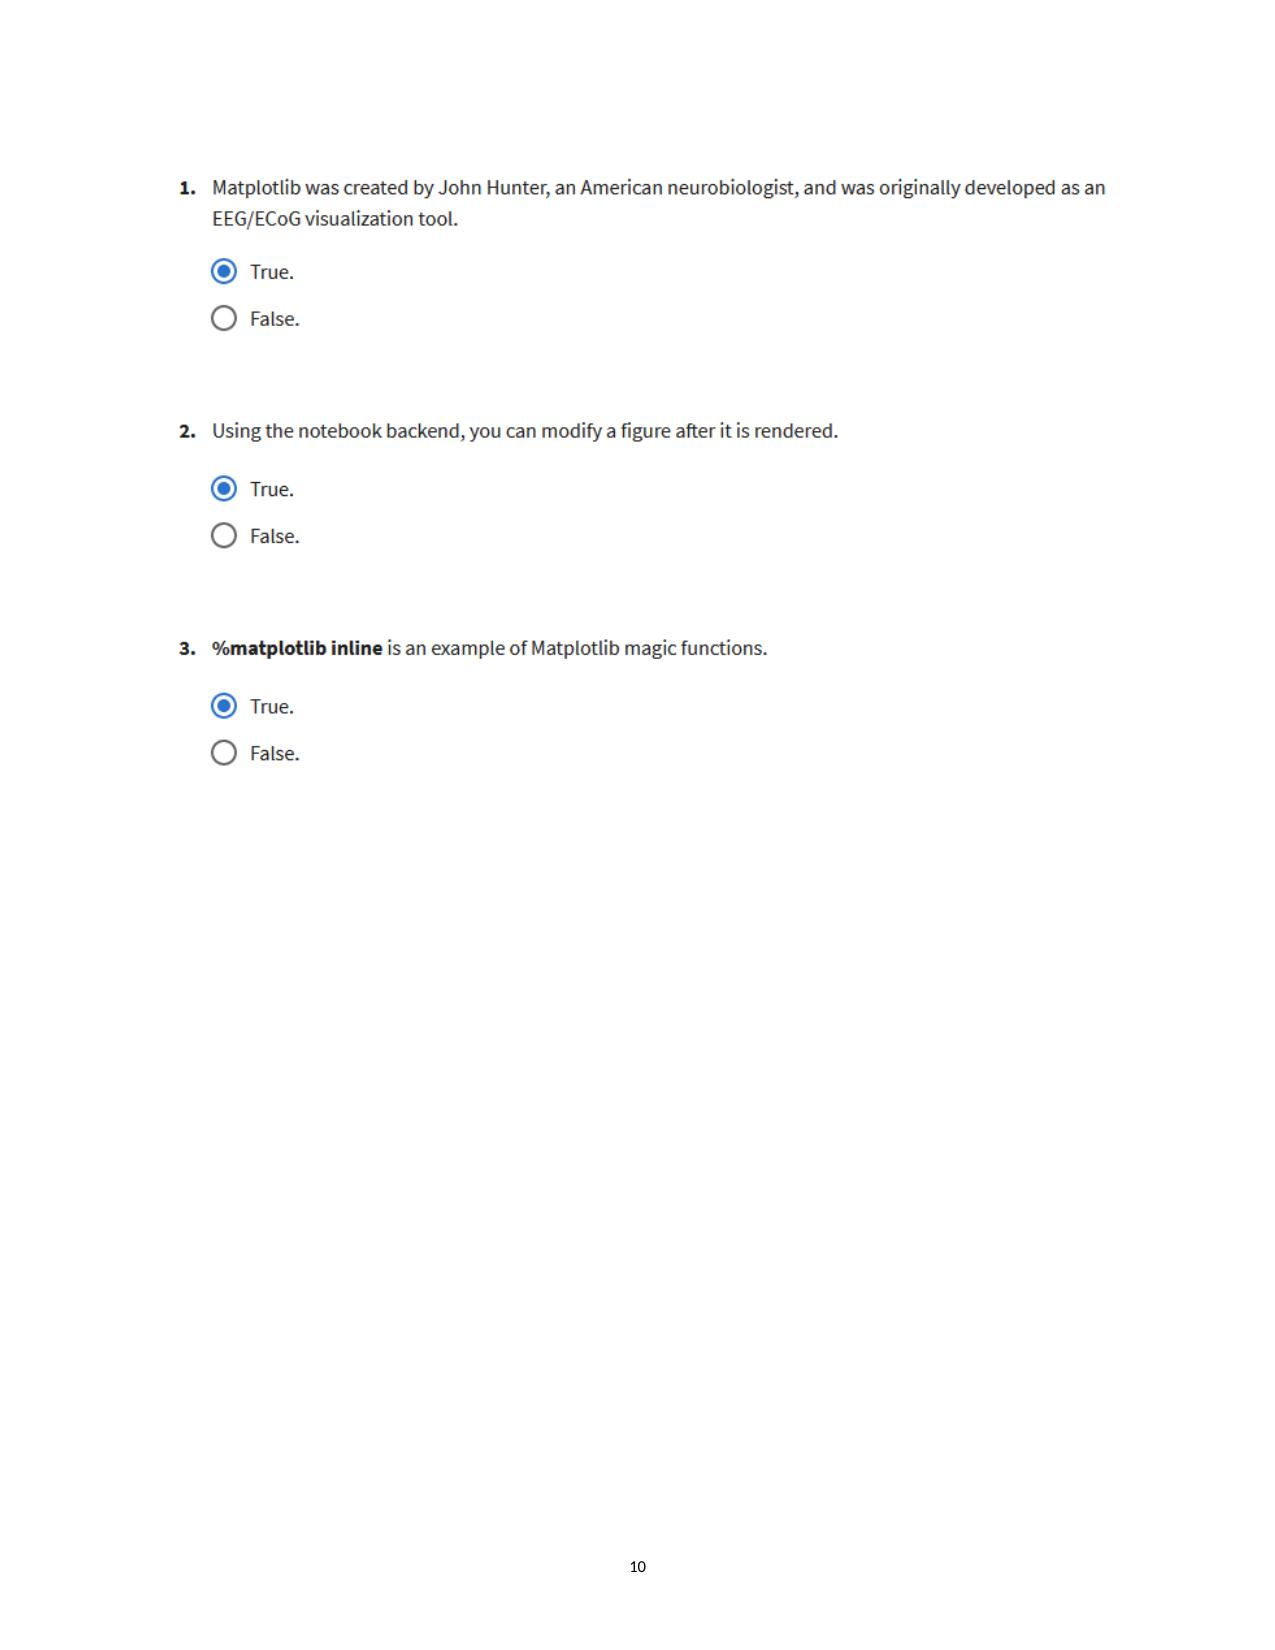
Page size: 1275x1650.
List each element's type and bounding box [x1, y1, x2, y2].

picture [150, 150, 1125, 780]
